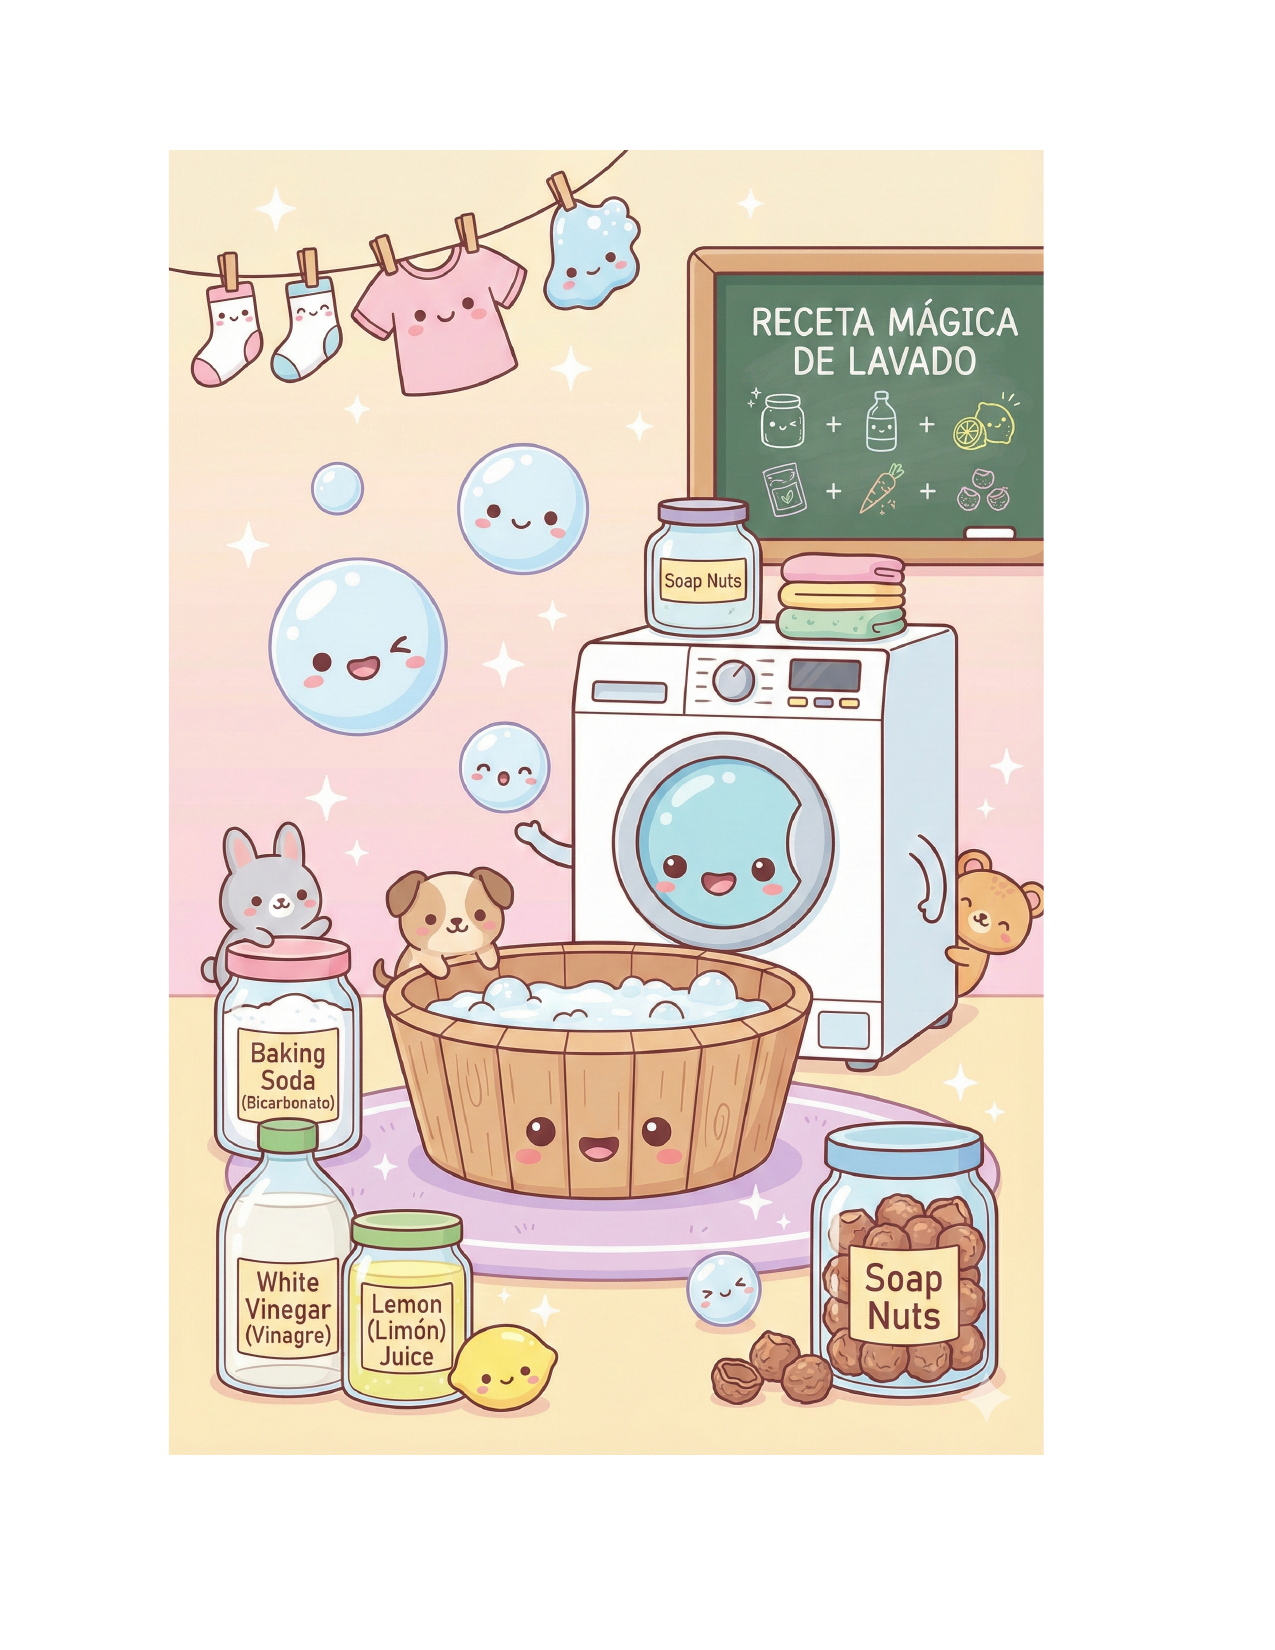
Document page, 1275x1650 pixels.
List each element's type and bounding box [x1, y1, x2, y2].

picture [168, 150, 1044, 1455]
